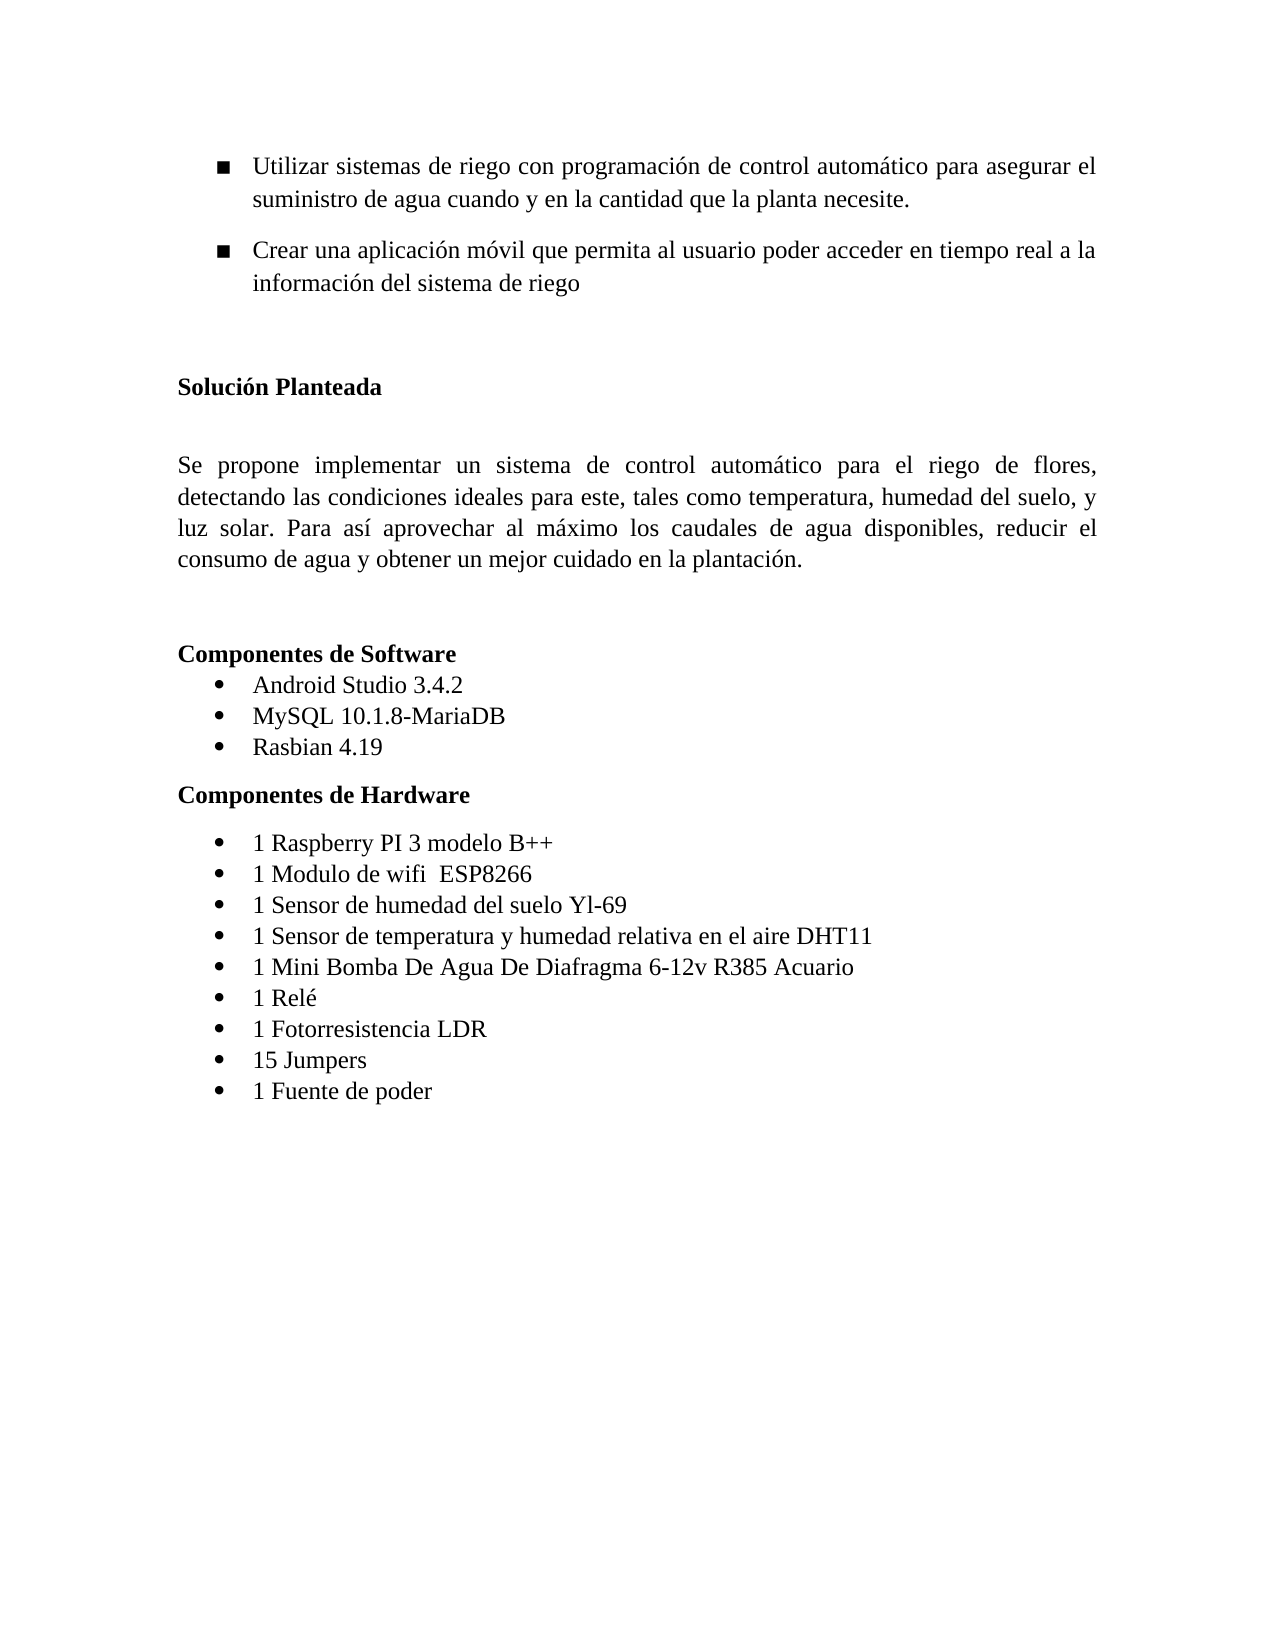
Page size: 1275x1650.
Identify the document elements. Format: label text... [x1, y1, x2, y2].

list 1 Sensor de temperatura y humedad relativa en el aire DHT11 [215, 921, 1098, 949]
list 1 Raspberry PI 3 modelo B++ [215, 828, 1098, 856]
list 1 Modulo de wifi ESP8266 [215, 859, 1098, 887]
list 1 Fuente de poder [215, 1076, 1080, 1105]
list 1 Fotorresistencia LDR [215, 1014, 1080, 1043]
list 15 Jumpers [215, 1045, 1080, 1074]
list 1 Relé [215, 983, 1080, 1012]
subtitle Solución Planteada [177, 372, 1098, 401]
list 1 Mini Bomba De Agua De Diafragma 6-12v R385 Acuario [215, 952, 1080, 981]
list MySQL 10.1.8-MariaDB [215, 701, 1098, 730]
list Utilizar sistemas de riego con programación de control automático para asegurar el suministro de agua cuando y en la cantidad que la planta necesite. [215, 148, 1098, 213]
list 1 Sensor de humedad del suelo Yl-69 [215, 890, 1098, 918]
text Se propone implementar un sistema de control automático para el riego de flores, detectando las condiciones ideales para este, tales como temperatura, humedad del suelo, y luz solar. Para así aprovechar al máximo los caudales de agua disponibles, reducir el consumo de agua y obtener un mejor cuidado en la plantación. [177, 451, 1098, 572]
list Rasbian 4.19 [215, 732, 1098, 761]
subtitle Componentes de Software [177, 639, 1098, 668]
text Componentes de Hardware [177, 780, 1098, 809]
list Crear una aplicación móvil que permita al usuario poder acceder en tiempo real a la información del sistema de riego [215, 232, 1098, 297]
list Android Studio 3.4.2 [215, 670, 1098, 699]
